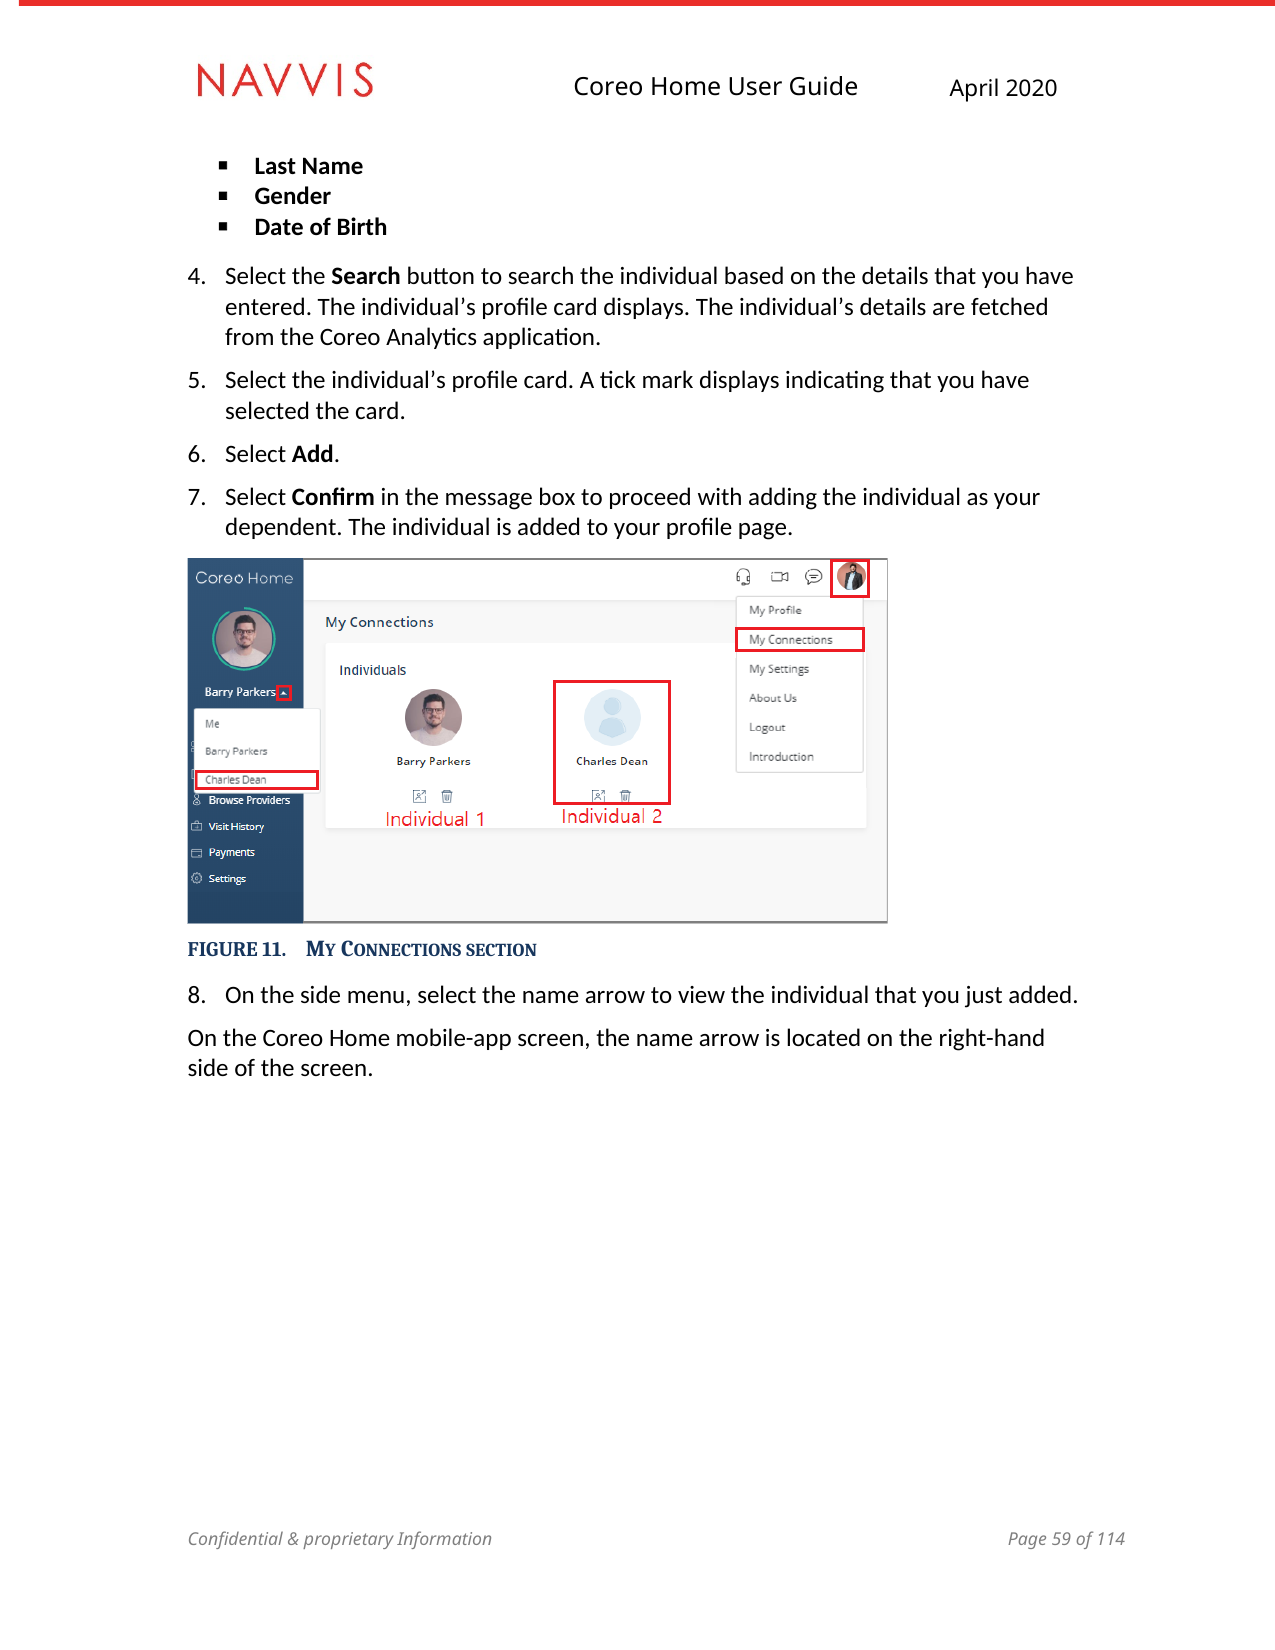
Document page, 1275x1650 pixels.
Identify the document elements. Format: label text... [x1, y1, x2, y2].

picture [187, 55, 383, 104]
picture [187, 558, 888, 924]
text On the Coreo Home mobile-app screen, the name arrow is located on the right-hand side of the screen. [187, 1022, 1087, 1083]
list Date of Birth [217, 211, 1087, 242]
list Gender [217, 181, 1087, 211]
list Last Name [217, 150, 1087, 181]
text My Connections section [187, 936, 1087, 963]
list Select the Search button to search the individual based on the details that you have entered. The individual’s profile card displays. The individual’s details are fetched from the Coreo Analytics application. [187, 260, 1087, 352]
list Select the individual’s profile card. A tick mark displays indicating that you have selected the card. [187, 364, 1087, 425]
list Select Add. [187, 438, 1087, 468]
list On the side menu, select the name arrow to view the individual that you just added. [187, 979, 1087, 1009]
list Select Confirm in the message box to proceed with adding the individual as your dependent. The individual is added to your profile page. [187, 481, 1087, 542]
